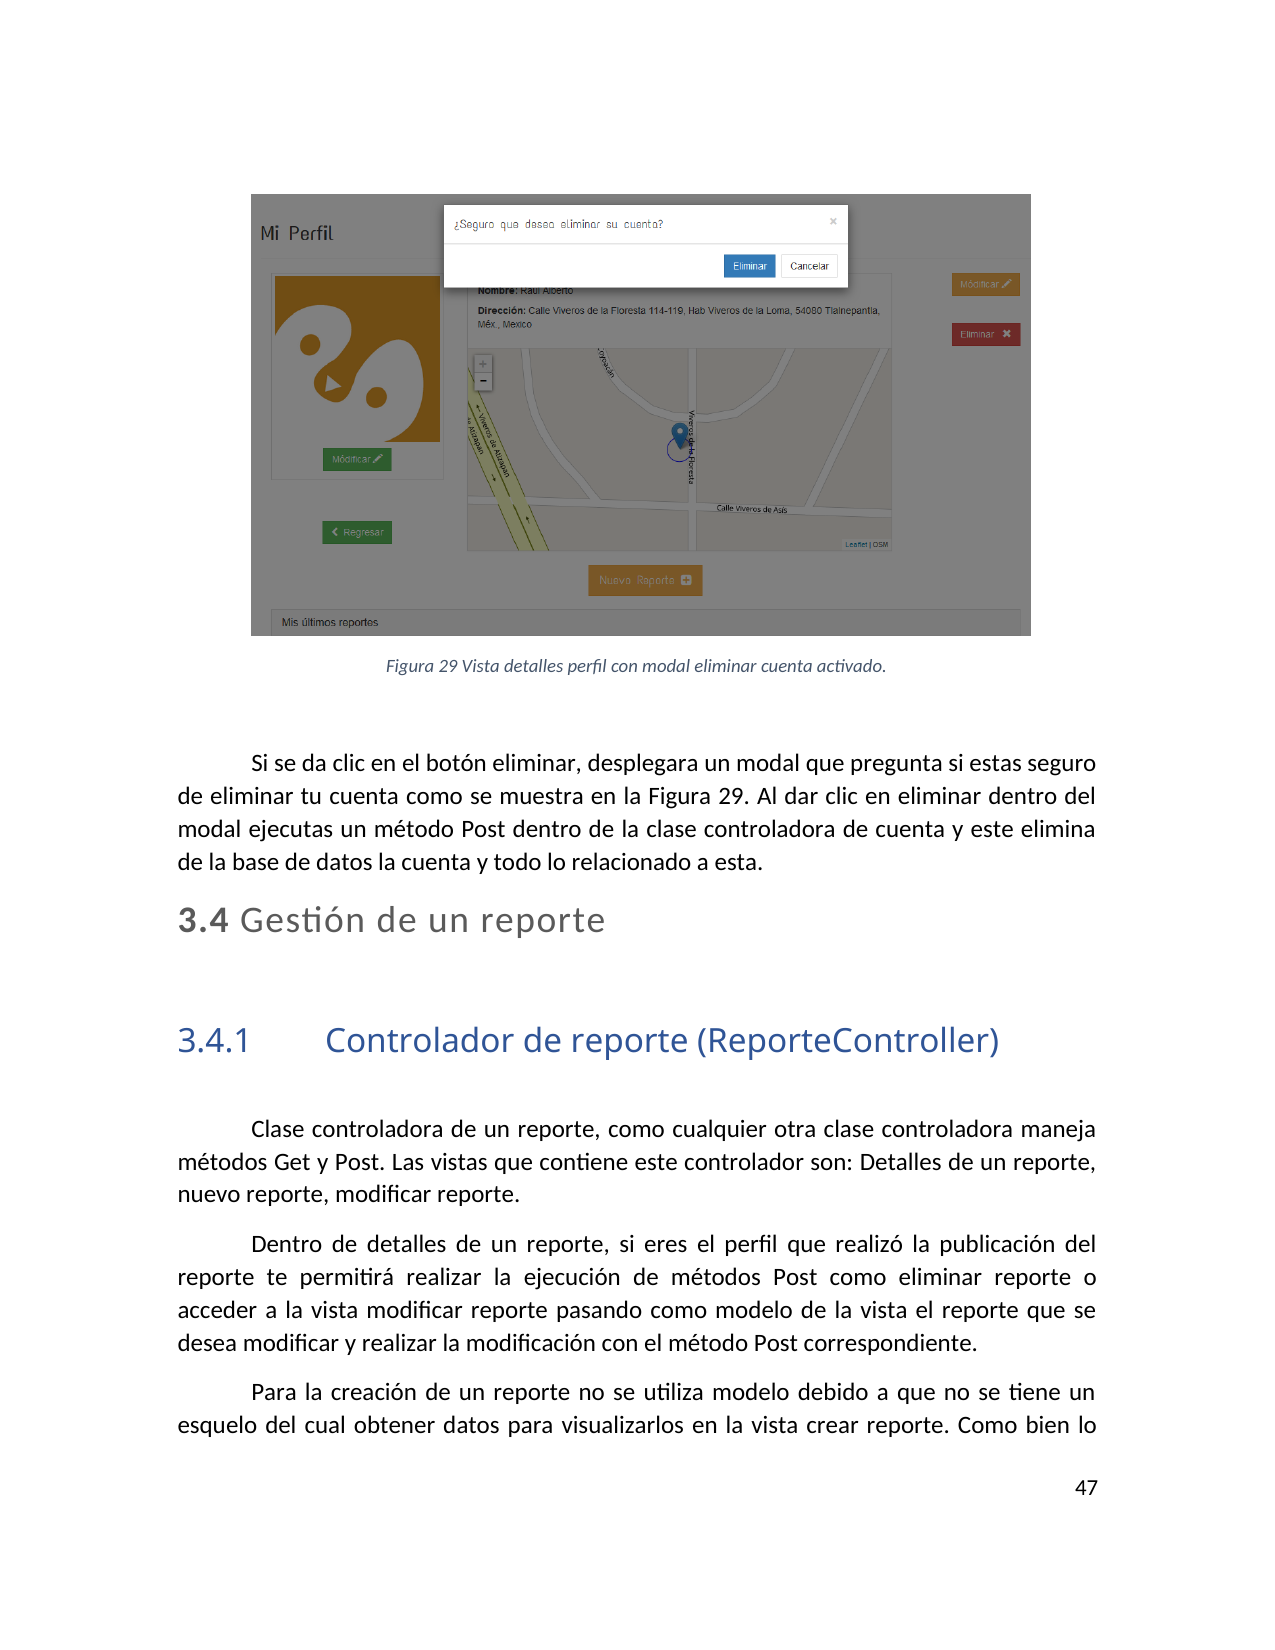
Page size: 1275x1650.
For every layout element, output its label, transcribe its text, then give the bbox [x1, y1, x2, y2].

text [177, 1377, 1098, 1440]
text Dentro de detalles de un reporte, si eres el perfil que realizó la publicación del reporte te permitirá realizar la ejecución de métodos Post como eliminar reporte o acceder a la vista modificar reporte pasando como modelo de la vista el reporte que se desea modificar y realizar la modificación con el método Post correspondiente. [177, 1228, 1098, 1357]
text Figura 29 Vista detalles perfil con modal eliminar cuenta activado. [177, 654, 1098, 677]
text Si se da clic en el botón eliminar, desplegara un modal que pregunta si estas seguro de eliminar tu cuenta como se muestra en la Figura 29. Al dar clic en eliminar dentro del modal ejecutas un método Post dentro de la clase controladora de cuenta y este elimina de la base de datos la cuenta y todo lo relacionado a esta. [177, 747, 1098, 877]
picture [251, 194, 1031, 636]
subtitle Controlador de reporte (ReporteController) [177, 1017, 1098, 1062]
text Clase controladora de un reporte, como cualquier otra clase controladora maneja métodos Get y Post. Las vistas que contiene este controlador son: Detalles de un reporte, nuevo reporte, modificar reporte. [177, 1113, 1098, 1209]
subtitle 3.4 Gestión de un reporte [177, 896, 1098, 941]
